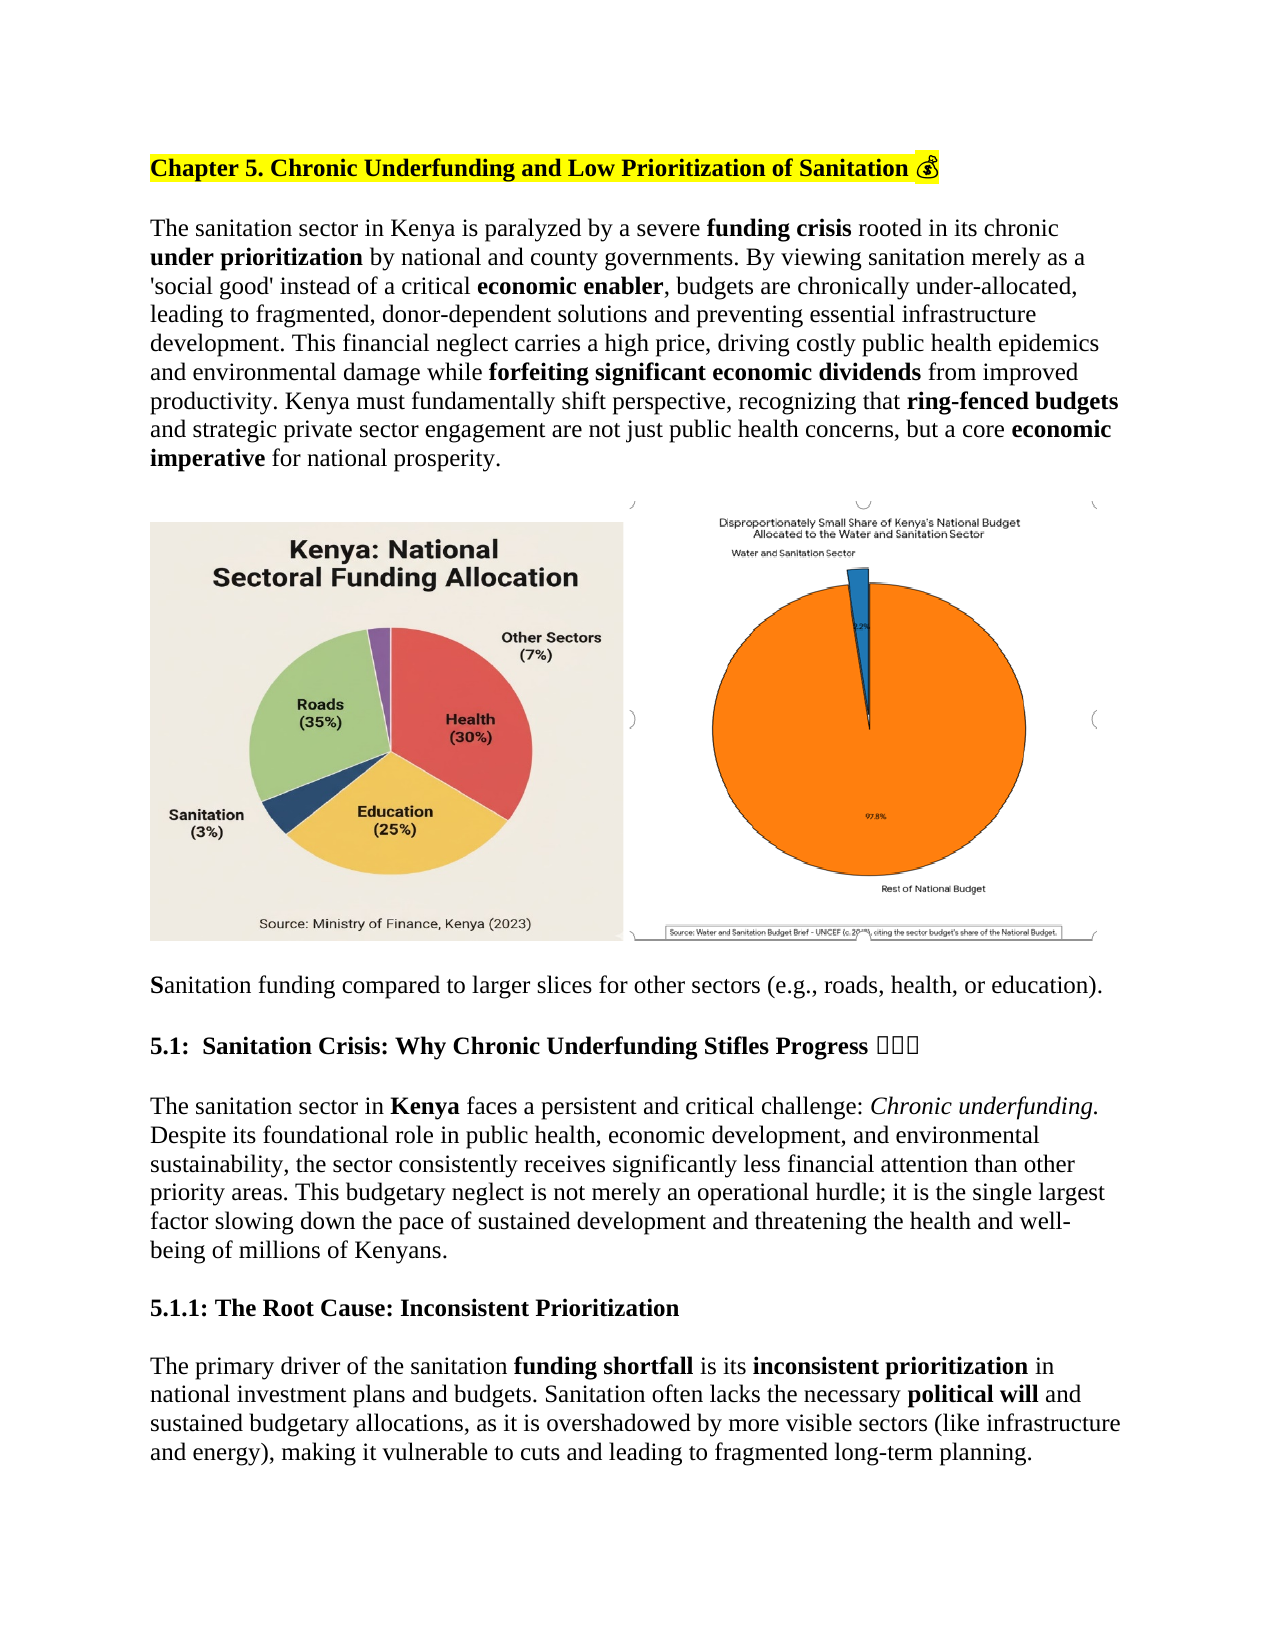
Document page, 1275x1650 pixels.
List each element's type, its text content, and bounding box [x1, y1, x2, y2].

text The sanitation sector in Kenya is paralyzed by a severe funding crisis rooted in its chronic under prioritization by national and county governments. By viewing sanitation merely as a 'social good' instead of a critical economic enabler, budgets are chronically under-allocated, leading to fragmented, donor-dependent solutions and preventing essential infrastructure development. This financial neglect carries a high price, driving costly public health epidemics and environmental damage while forfeiting significant economic dividends from improved productivity. Kenya must fundamentally shift perspective, recognizing that ring-fenced budgets and strategic private sector engagement are not just public health concerns, but a core economic imperative for national prosperity. [150, 271, 1125, 530]
picture [629, 559, 1097, 999]
picture [150, 580, 624, 999]
text 5.1: Sanitation Crisis: Why Chronic Underfunding Stifles Progress 🚽🇰🇪 [150, 1086, 1125, 1120]
text Chapter 5. Chronic Underfunding and Low Prioritization of Sanitation 💰 [939, 208, 1125, 242]
text Sanitation funding compared to larger slices for other sectors (e.g., roads, health, or education). [150, 1028, 1125, 1057]
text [150, 1409, 1125, 1466]
text 5.1.1: The Root Cause: Inconsistent Prioritization [150, 1351, 1125, 1379]
text The sanitation sector in Kenya faces a persistent and critical challenge: Chronic underfunding. Despite its foundational role in public health, economic development, and environmental sustainability, the sector consistently receives significantly less financial attention than other priority areas. This budgetary neglect is not merely an operational hurdle; it is the single largest factor slowing down the pace of sustained development and threatening the health and well-being of millions of Kenyans. [150, 1149, 1125, 1322]
